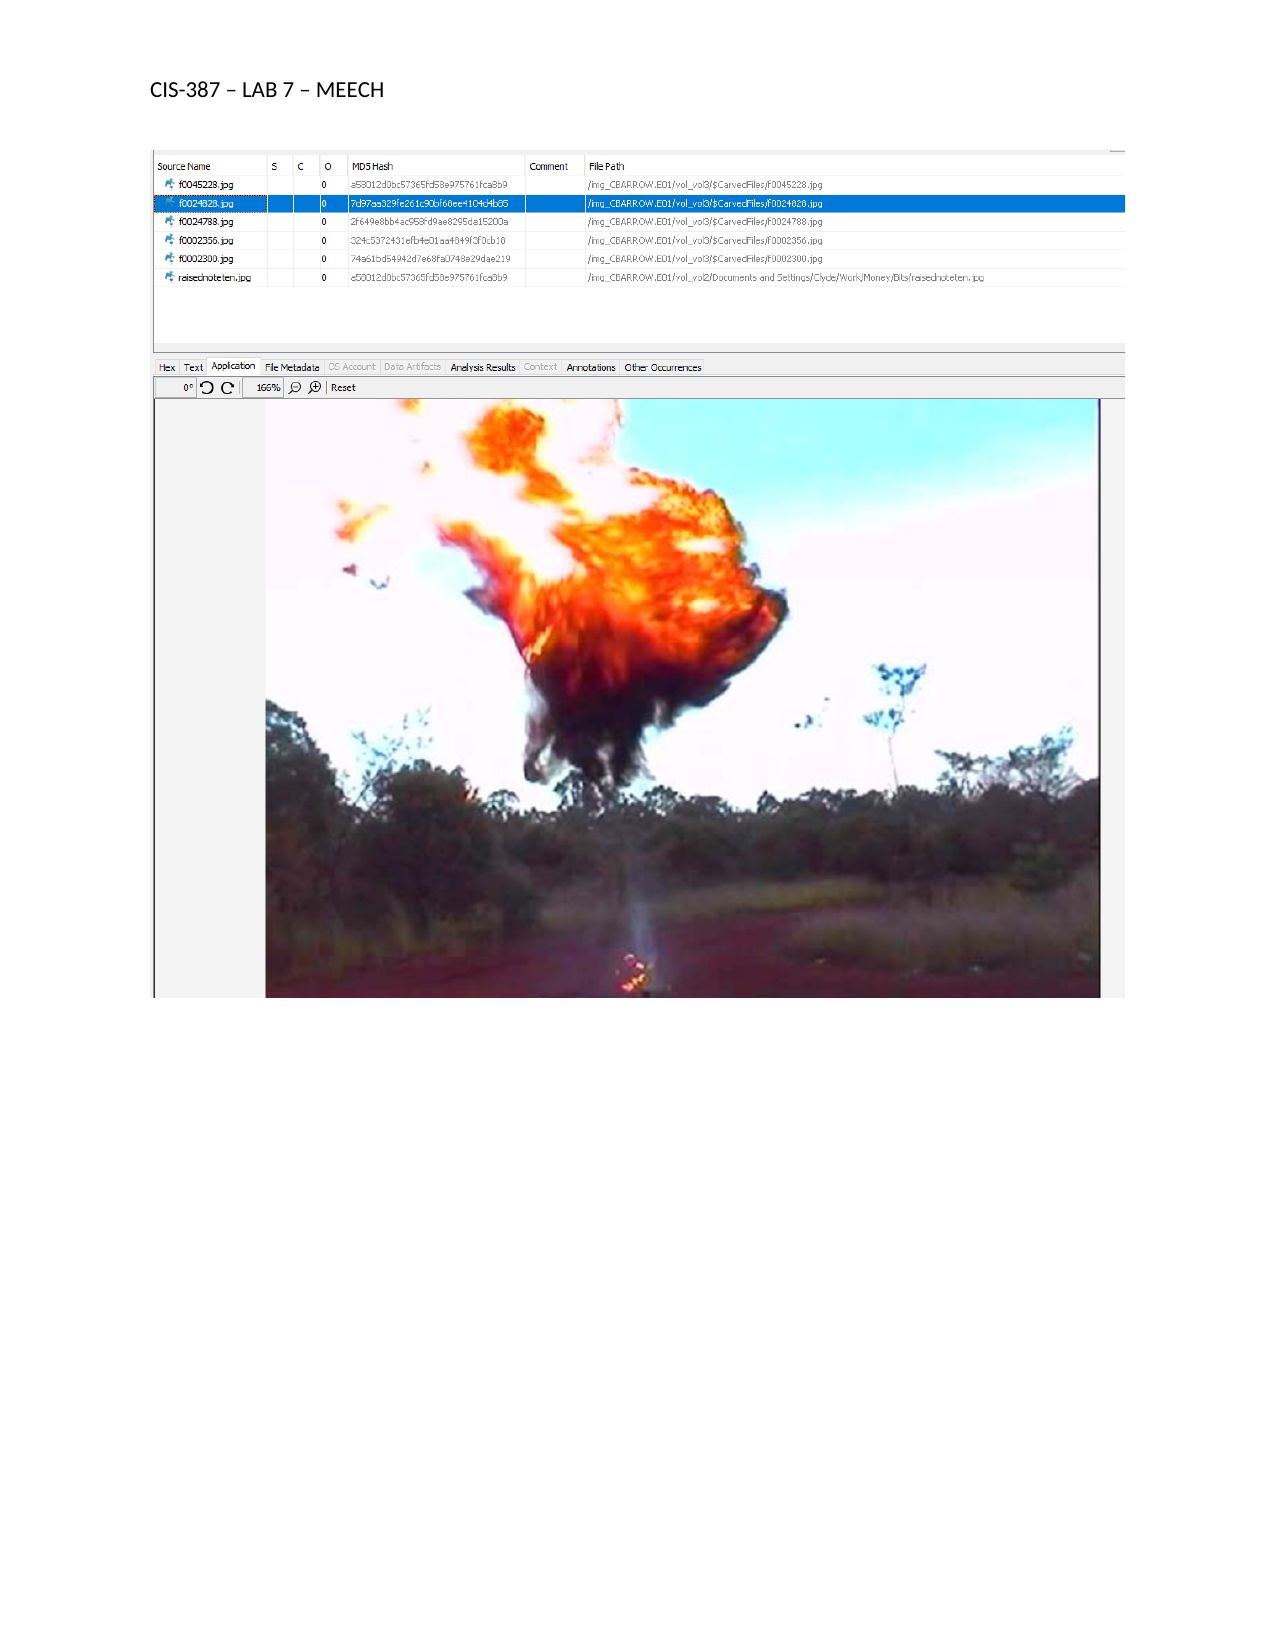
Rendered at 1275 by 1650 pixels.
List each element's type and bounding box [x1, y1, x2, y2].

picture [150, 150, 1125, 998]
